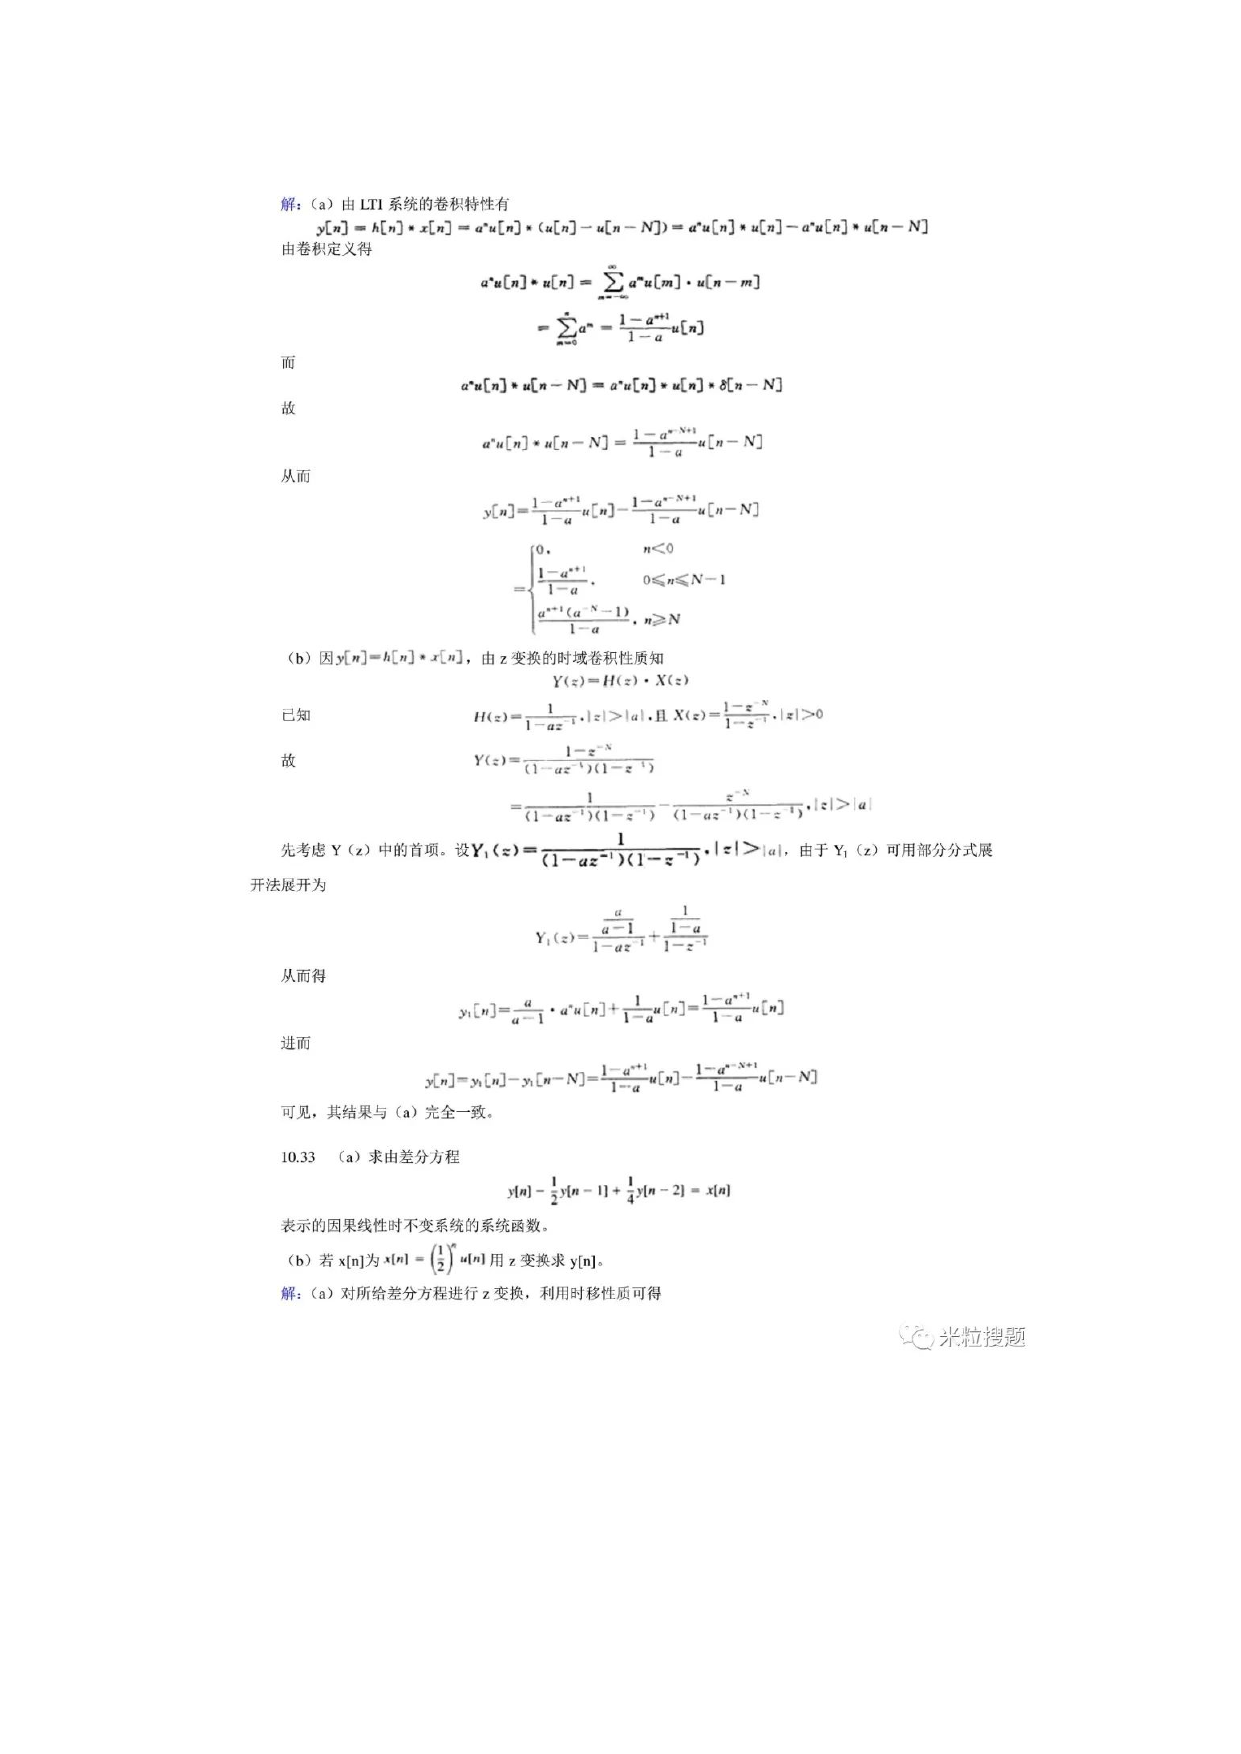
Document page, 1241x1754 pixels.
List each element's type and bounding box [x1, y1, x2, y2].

picture [187, 152, 1053, 1375]
